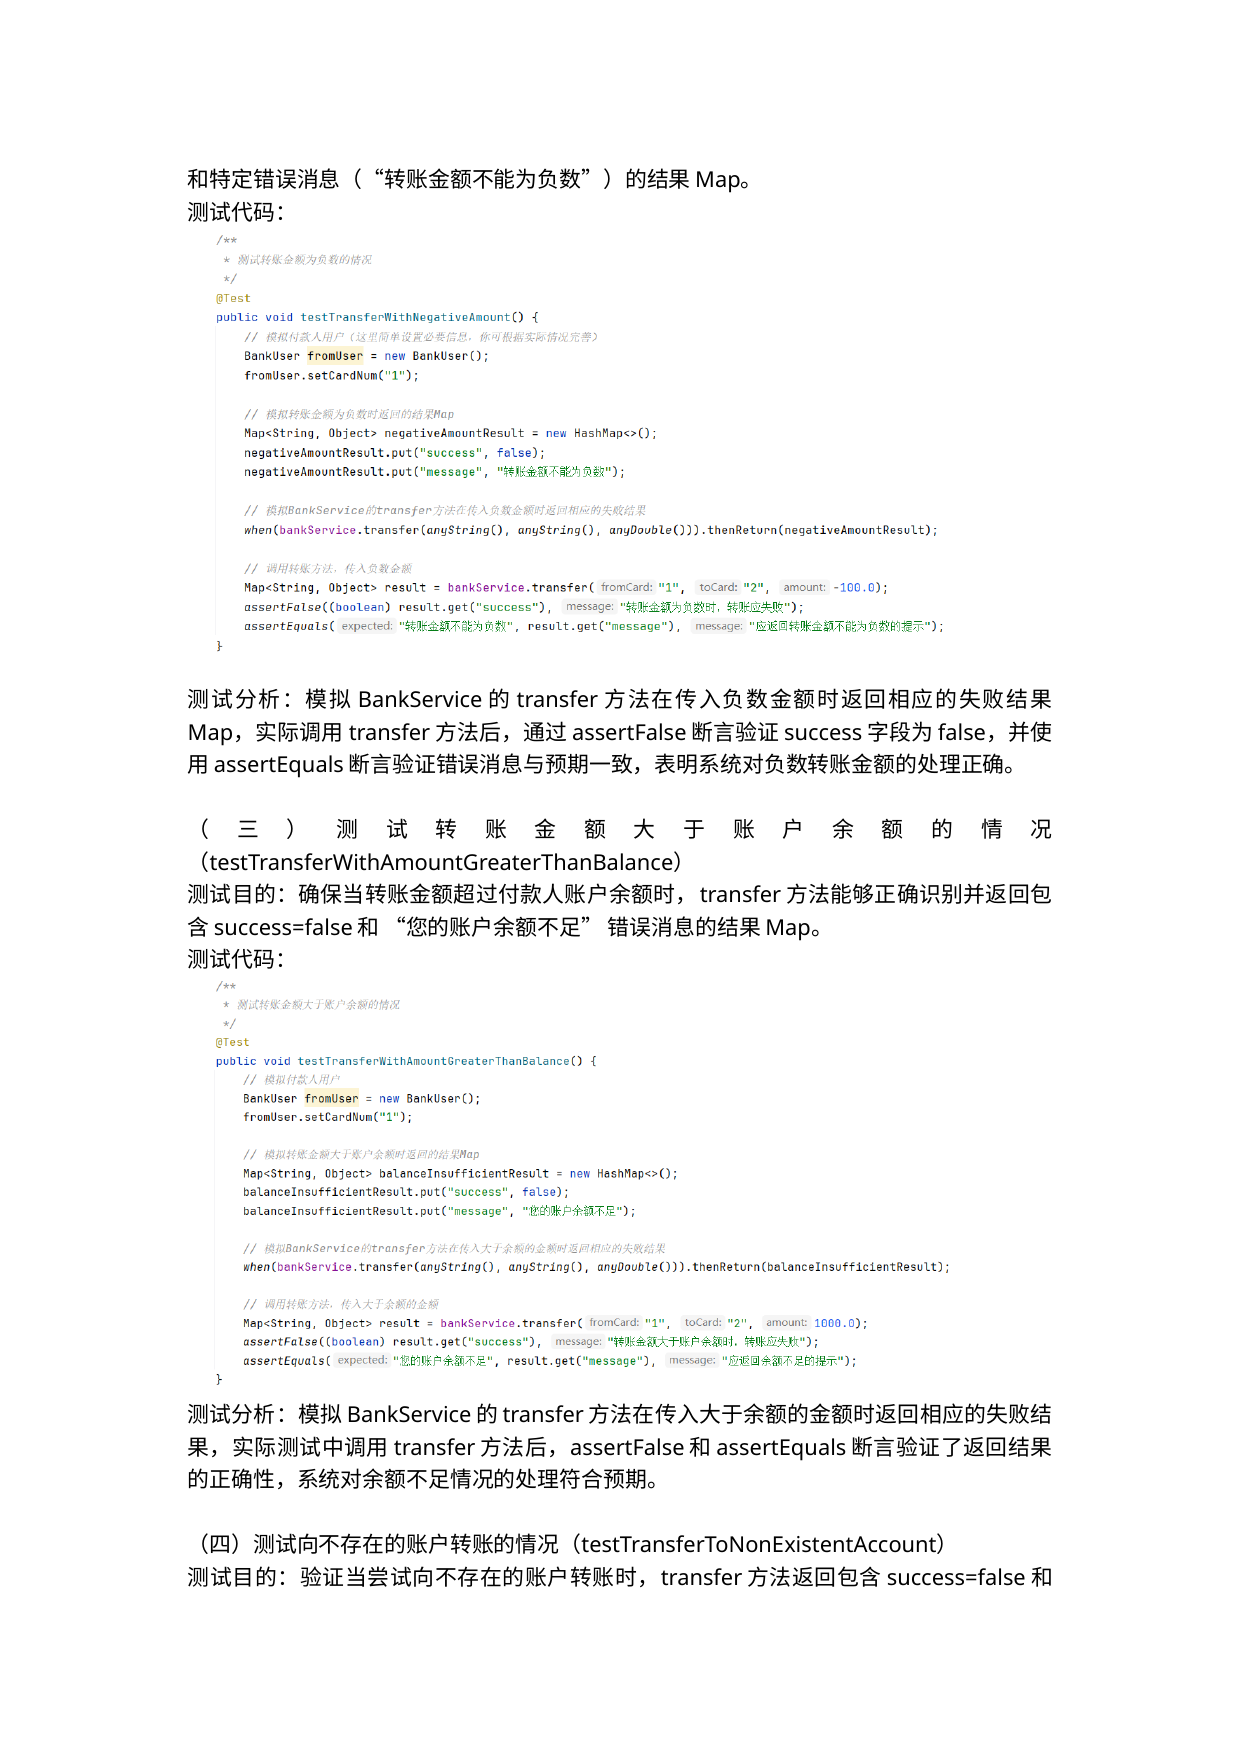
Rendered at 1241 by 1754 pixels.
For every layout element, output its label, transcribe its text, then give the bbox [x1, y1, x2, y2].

text 测试分析：模拟BankService的transfer方法在传入大于余额的金额时返回相应的失败结果，实际测试中调用transfer方法后，assertFalse和assertEquals断言验证了返回结果的正确性，系统对余额不足情况的处理符合预期。 [187, 1397, 1053, 1494]
text （三）测试转账金额大于账户余额的情况（testTransferWithAmountGreaterThanBalance） [187, 812, 1053, 877]
text 测试代码： [187, 942, 1053, 974]
picture [187, 227, 956, 665]
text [187, 162, 1053, 194]
text （四）测试向不存在的账户转账的情况（testTransferToNonExistentAccount） [187, 1527, 1053, 1559]
text 测试目的：确保当转账金额超过付款人账户余额时，transfer方法能够正确识别并返回包含success=false和 “您的账户余额不足” 错误消息的结果Map。 [187, 877, 1053, 942]
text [187, 1559, 1053, 1592]
picture [187, 974, 956, 1393]
text 测试代码： [187, 194, 1053, 227]
text 测试分析：模拟BankService的transfer方法在传入负数金额时返回相应的失败结果Map，实际调用transfer方法后，通过assertFalse断言验证success字段为false，并使用assertEquals断言验证错误消息与预期一致，表明系统对负数转账金额的处理正确。 [187, 682, 1053, 779]
